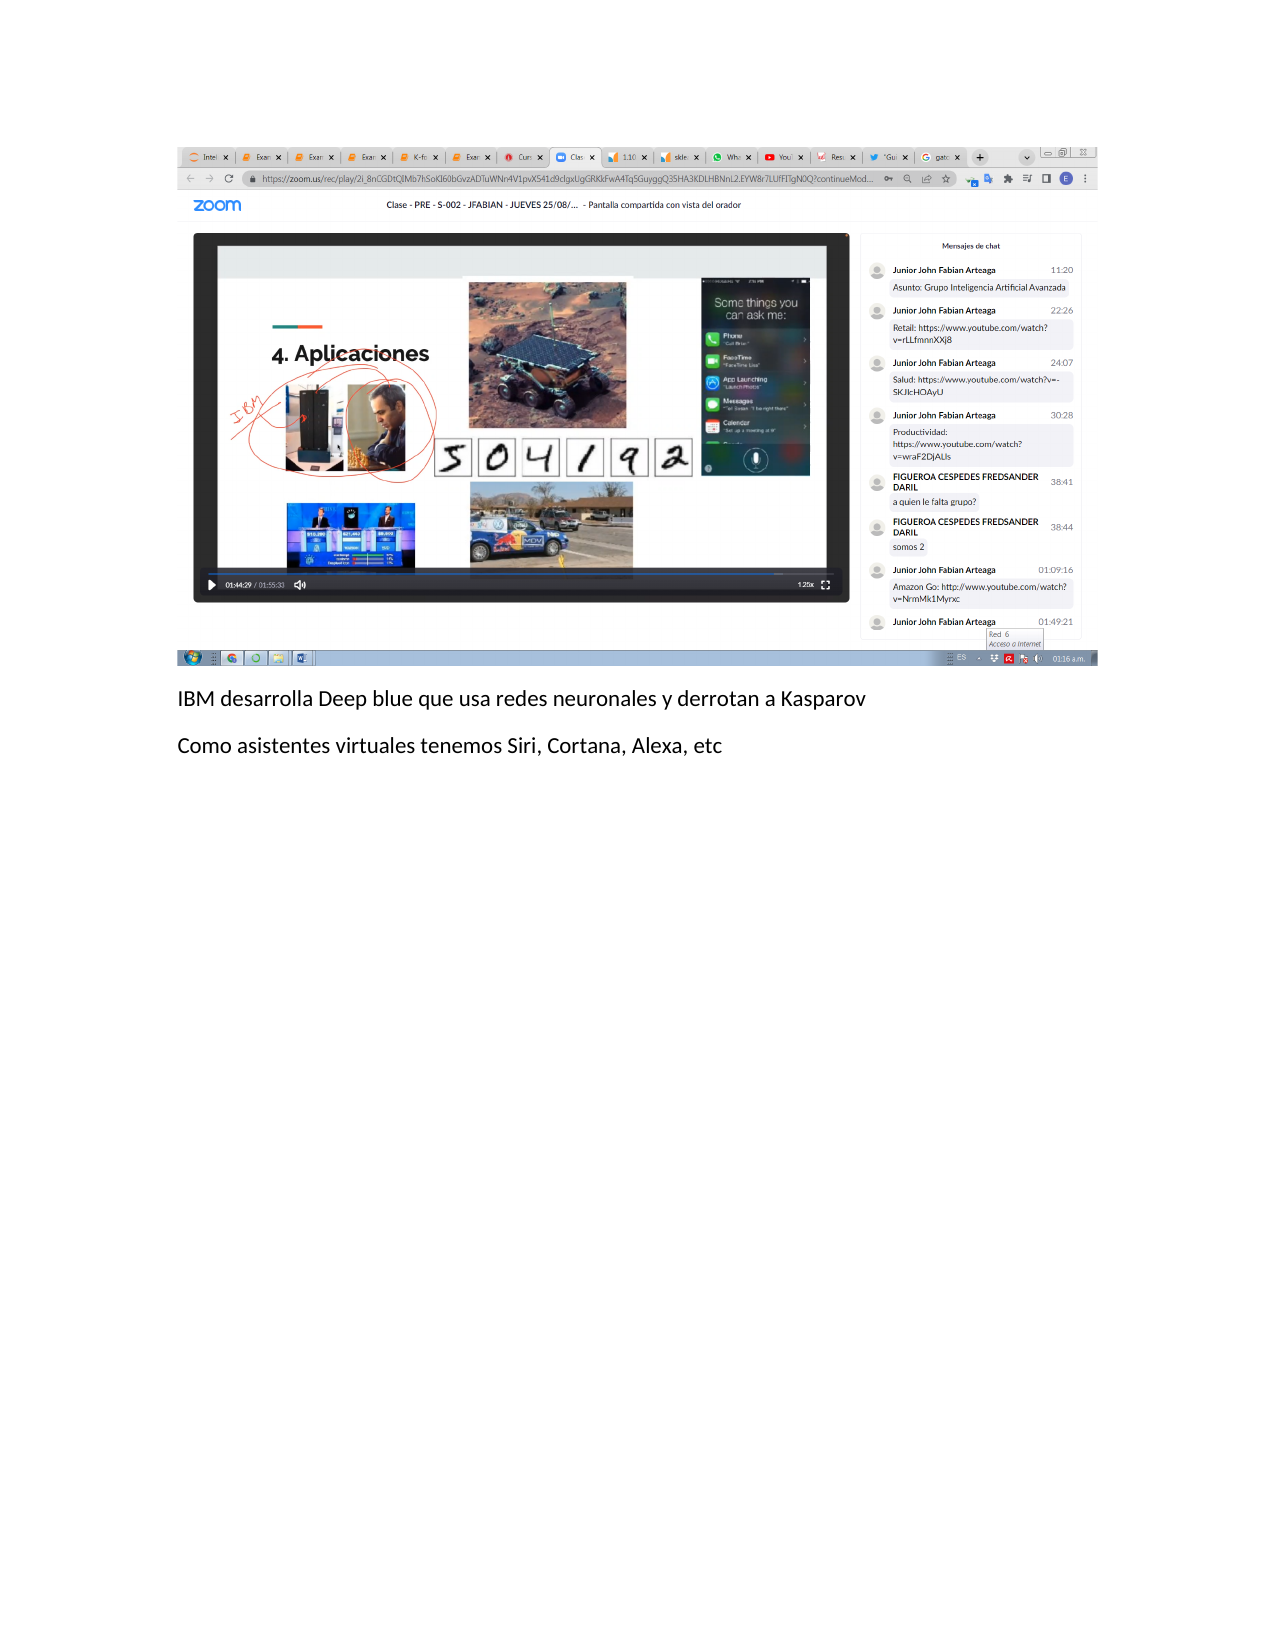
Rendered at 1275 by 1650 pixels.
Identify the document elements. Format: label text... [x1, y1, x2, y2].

text IBM desarrolla Deep blue que usa redes neuronales y derrotan a Kasparov [177, 684, 1098, 712]
picture [177, 147, 1098, 666]
text Como asistentes virtuales tenemos Siri, Cortana, Alexa, etc [177, 731, 1098, 759]
